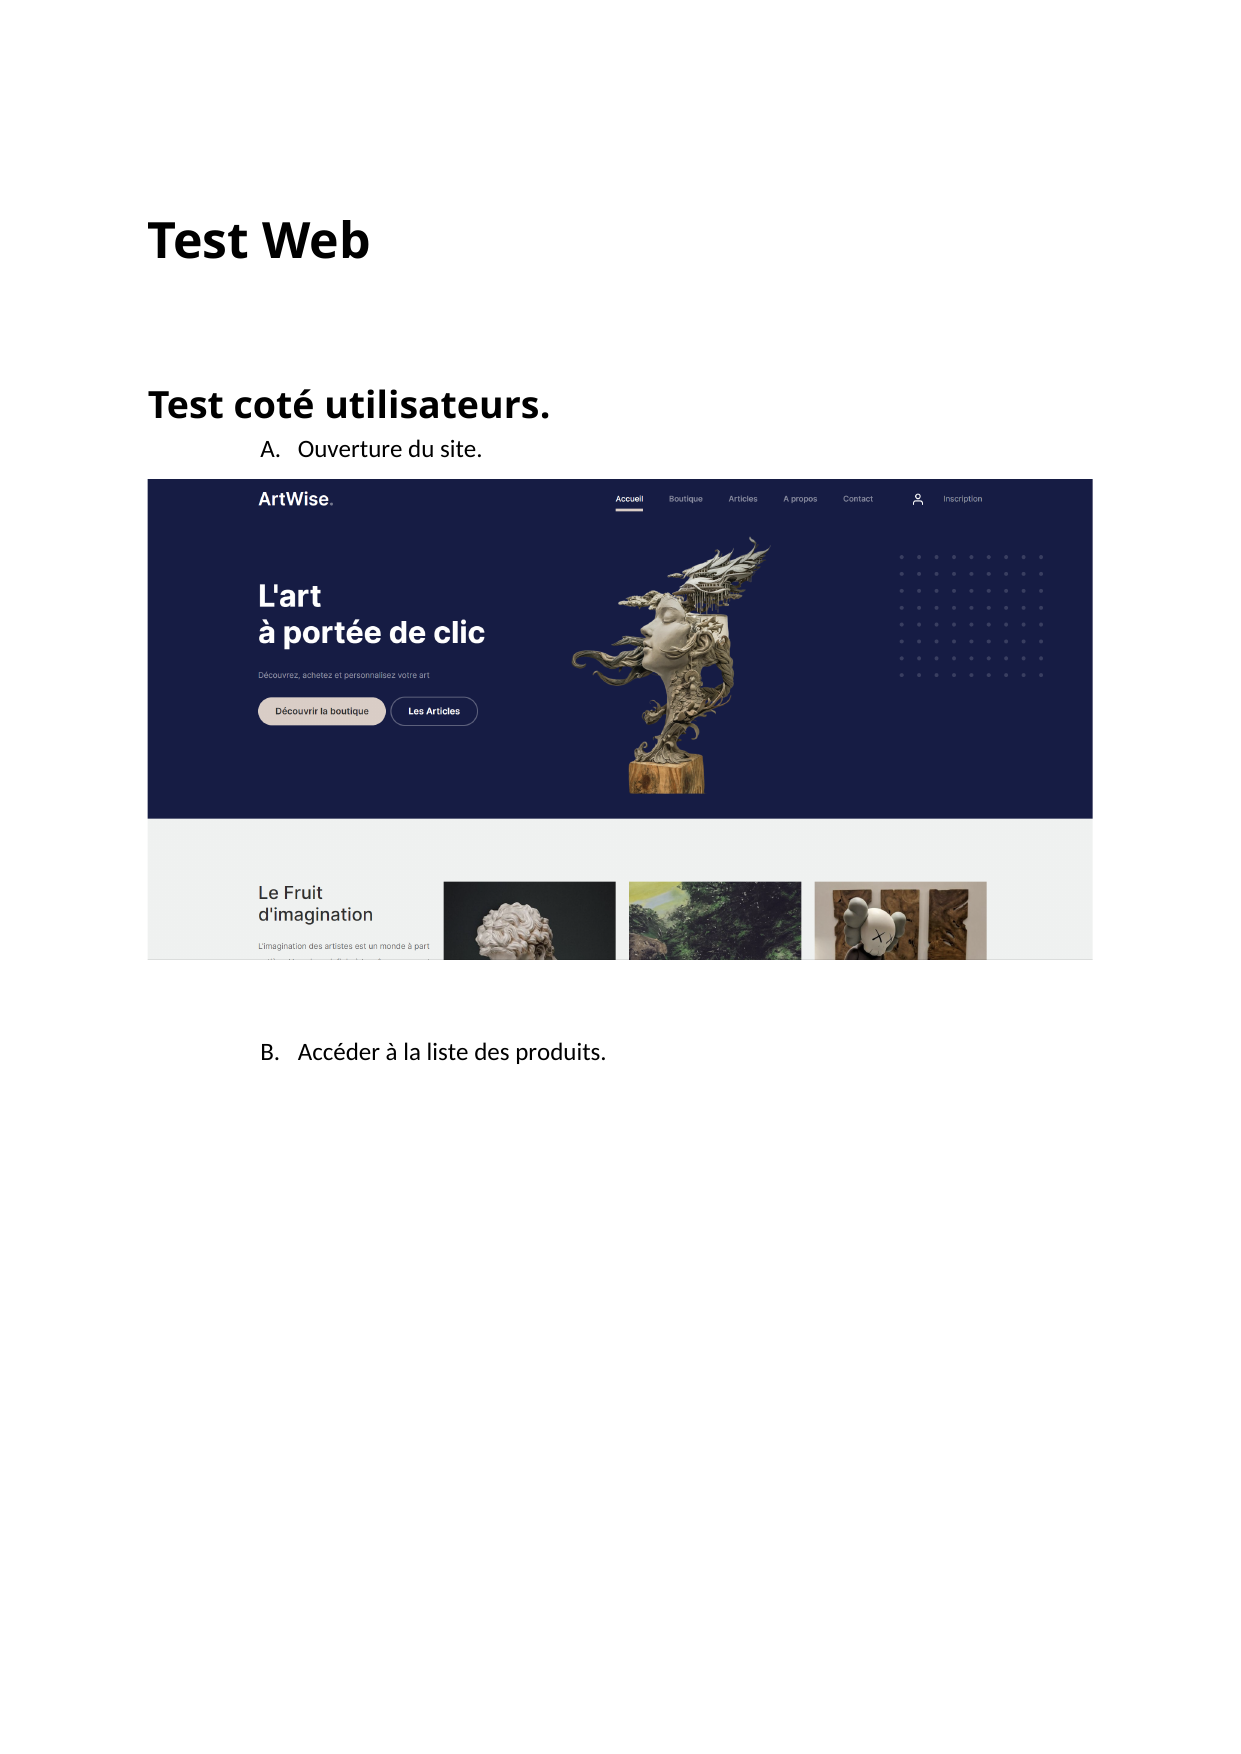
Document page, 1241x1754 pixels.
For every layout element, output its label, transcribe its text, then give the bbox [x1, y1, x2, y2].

list Ouverture du site. [260, 433, 1093, 464]
list Accéder à la liste des produits. [260, 1036, 1093, 1066]
subtitle Test coté utilisateurs. [148, 378, 1093, 429]
subtitle Test Web [148, 206, 1093, 274]
